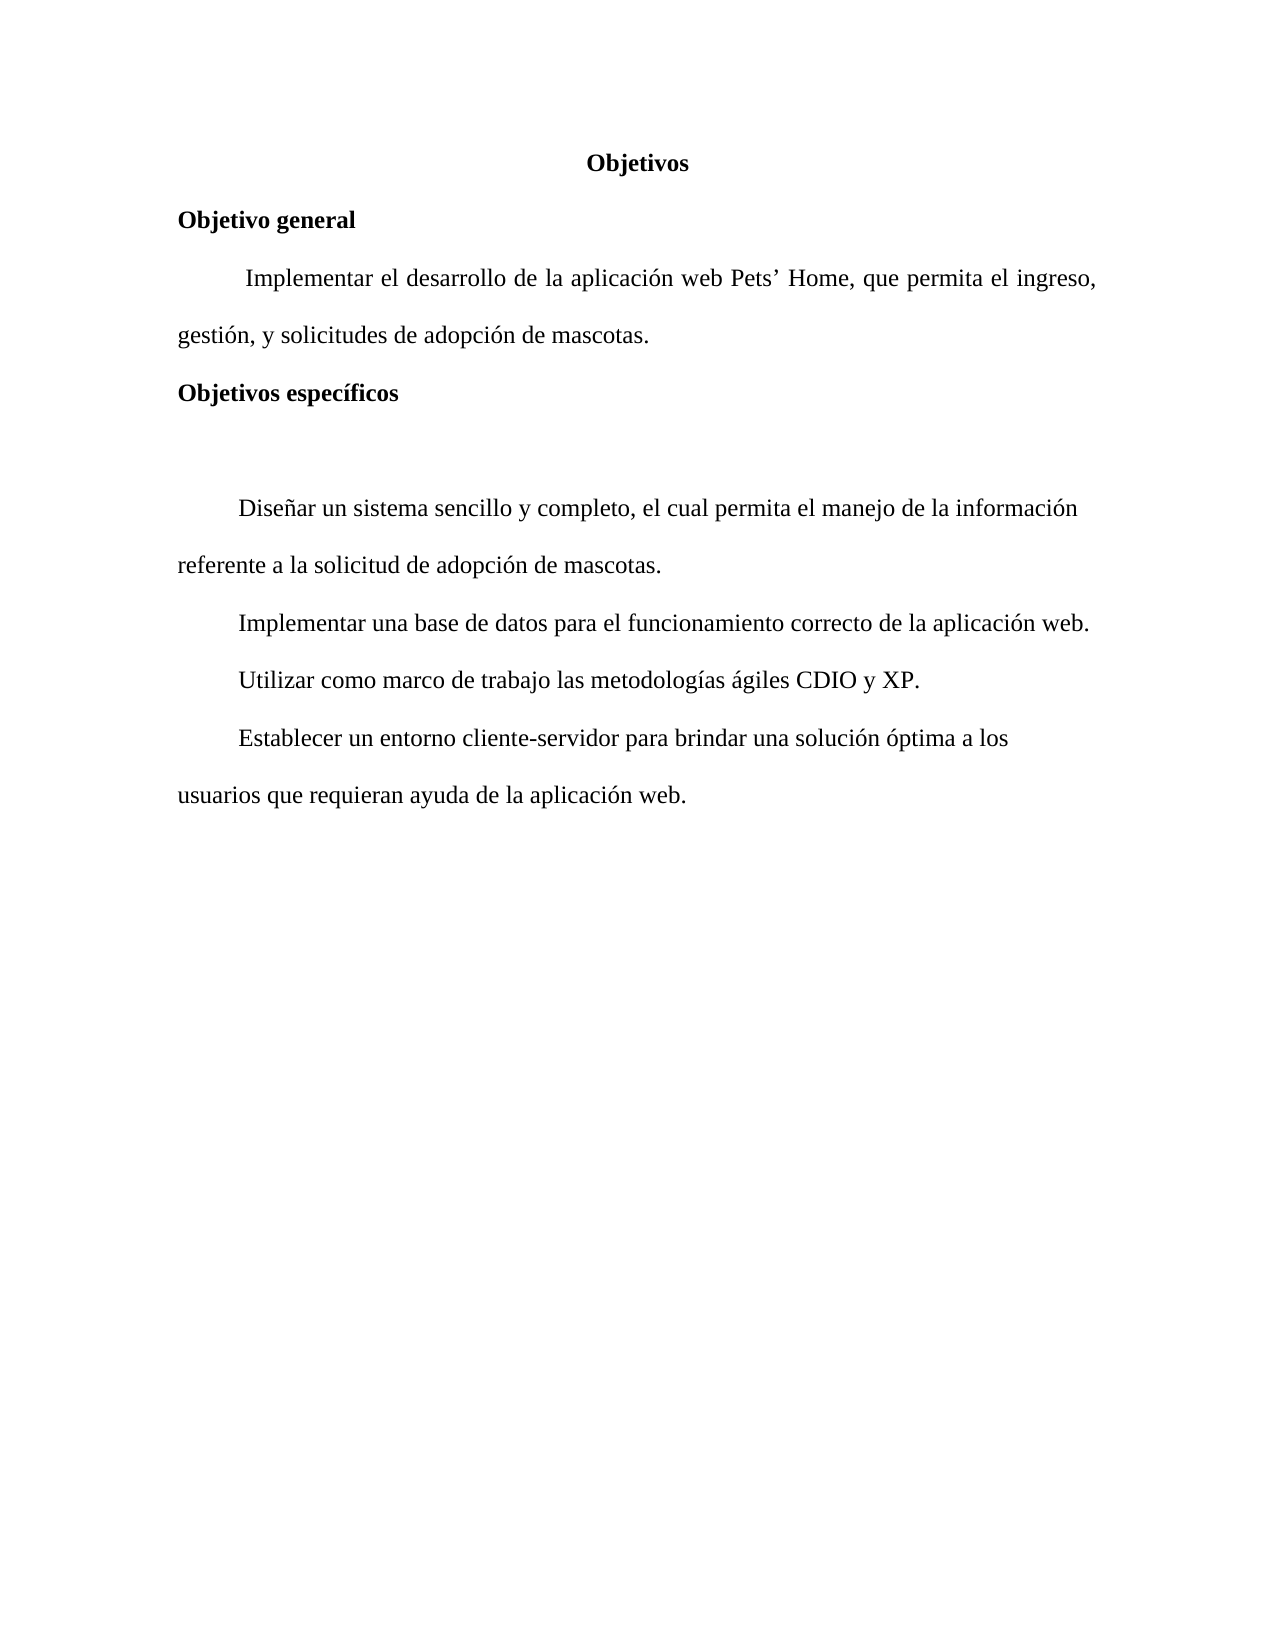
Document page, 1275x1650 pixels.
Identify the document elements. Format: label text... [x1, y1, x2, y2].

text Objetivo general [177, 205, 1098, 234]
text Establecer un entorno cliente-servidor para brindar una solución óptima a los usuarios que requieran ayuda de la aplicación web. [177, 723, 1098, 809]
text Utilizar como marco de trabajo las metodologías ágiles CDIO y XP. [177, 665, 1098, 694]
text Objetivos [177, 148, 1098, 176]
text Implementar el desarrollo de la aplicación web Pets’ Home, que permita el ingreso, gestión, y solicitudes de adopción de mascotas. [177, 263, 1098, 349]
text Objetivos específicos [177, 378, 1098, 406]
text Implementar una base de datos para el funcionamiento correcto de la aplicación web. [177, 608, 1098, 636]
text Diseñar un sistema sencillo y completo, el cual permita el manejo de la información referente a la solicitud de adopción de mascotas. [177, 493, 1098, 579]
